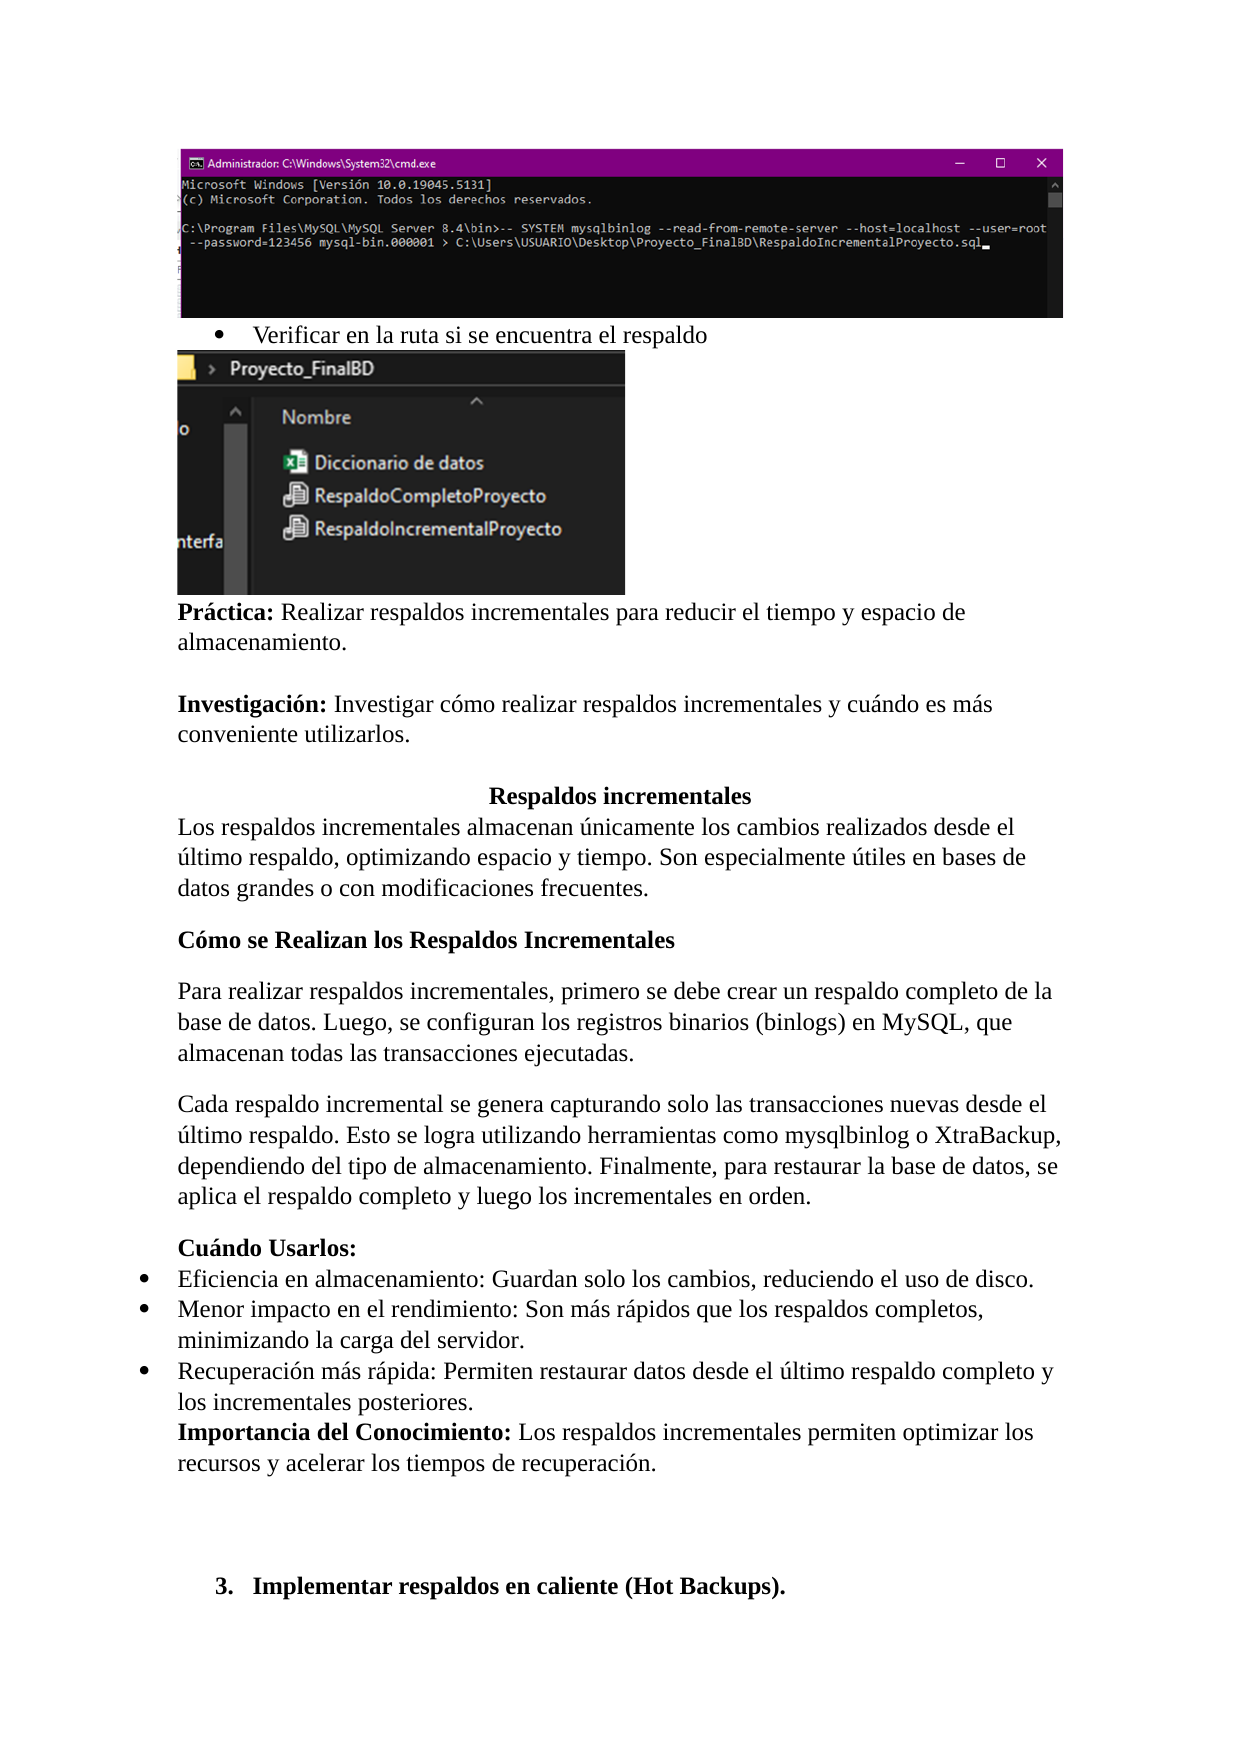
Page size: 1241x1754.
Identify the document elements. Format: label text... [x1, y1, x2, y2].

text Los respaldos incrementales almacenan únicamente los cambios realizados desde el último respaldo, optimizando espacio y tiempo. Son especialmente útiles en bases de datos grandes o con modificaciones frecuentes. [177, 812, 1063, 902]
text Práctica: Realizar respaldos incrementales para reducir el tiempo y espacio de almacenamiento. [177, 597, 1063, 656]
text Importancia del Conocimiento: Los respaldos incrementales permiten optimizar los recursos y acelerar los tiempos de recuperación. [177, 1417, 1063, 1477]
text Investigación: Investigar cómo realizar respaldos incrementales y cuándo es más conveniente utilizarlos. [177, 689, 1063, 748]
text Cómo se Realizan los Respaldos Incrementales [177, 925, 1063, 953]
text Para realizar respaldos incrementales, primero se debe crear un respaldo completo de la base de datos. Luego, se configuran los registros binarios (binlogs) en MySQL, que almacenan todas las transacciones ejecutadas. [177, 976, 1063, 1066]
text Respaldos incrementales [177, 781, 1063, 810]
text Cuándo Usarlos: [177, 1233, 1063, 1262]
list Recuperación más rápida: Permiten restaurar datos desde el último respaldo completo y los incrementales posteriores. [140, 1356, 1063, 1415]
picture [177, 350, 626, 595]
list Implementar respaldos en caliente (Hot Backups). [215, 1571, 1063, 1600]
text Cada respaldo incremental se genera capturando solo las transacciones nuevas desde el último respaldo. Esto se logra utilizando herramientas como mysqlbinlog o XtraBackup, dependiendo del tipo de almacenamiento. Finalmente, para restaurar la base de datos, se aplica el respaldo completo y luego los incrementales en orden. [177, 1089, 1063, 1210]
list Eficiencia en almacenamiento: Guardan solo los cambios, reduciendo el uso de disco. [140, 1264, 1063, 1292]
list Verificar en la ruta si se encuentra el respaldo [215, 320, 1063, 348]
picture [177, 147, 1064, 318]
list Menor impacto en el rendimiento: Son más rápidos que los respaldos completos, minimizando la carga del servidor. [140, 1294, 1063, 1354]
